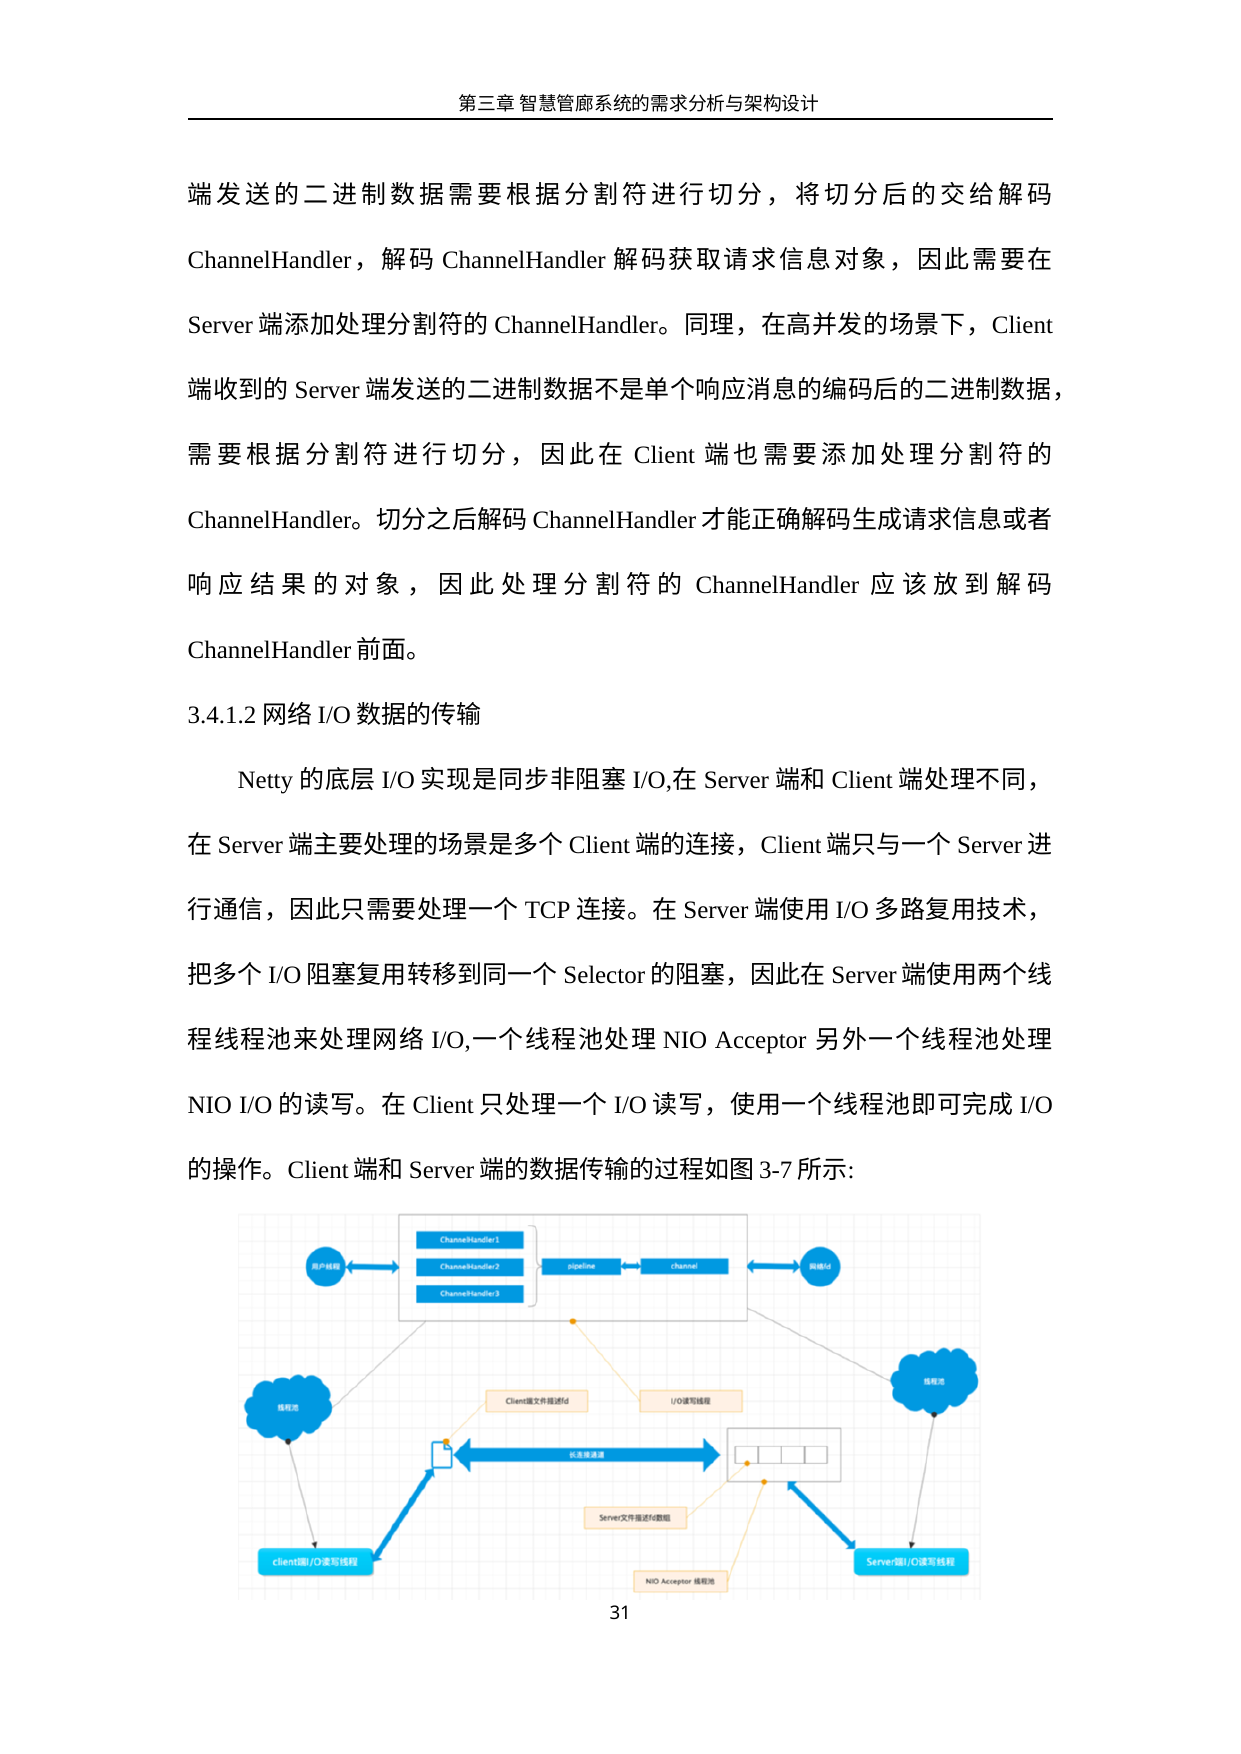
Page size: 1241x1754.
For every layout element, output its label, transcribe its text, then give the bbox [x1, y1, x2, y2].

picture [230, 1201, 993, 1600]
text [187, 160, 1053, 680]
text 3.4.1.2 网络I/O数据的传输 [187, 680, 1053, 745]
text Netty的底层I/O实现是同步非阻塞I/O,在Server端和Client端处理不同，在Server端主要处理的场景是多个Client端的连接，Client端只与一个Server进行通信，因此只需要处理一个TCP连接。在Server端使用I/O多路复用技术，把多个I/O阻塞复用转移到同一个Selector的阻塞，因此在Server端使用两个线程线程池来处理网络I/O,一个线程池处理NIO Acceptor 另外一个线程池处理NIO I/O的读写。在Client只处理一个I/O读写，使用一个线程池即可完成I/O的操作。Client端和Server端的数据传输的过程如图3-7所示: [187, 745, 1053, 1200]
